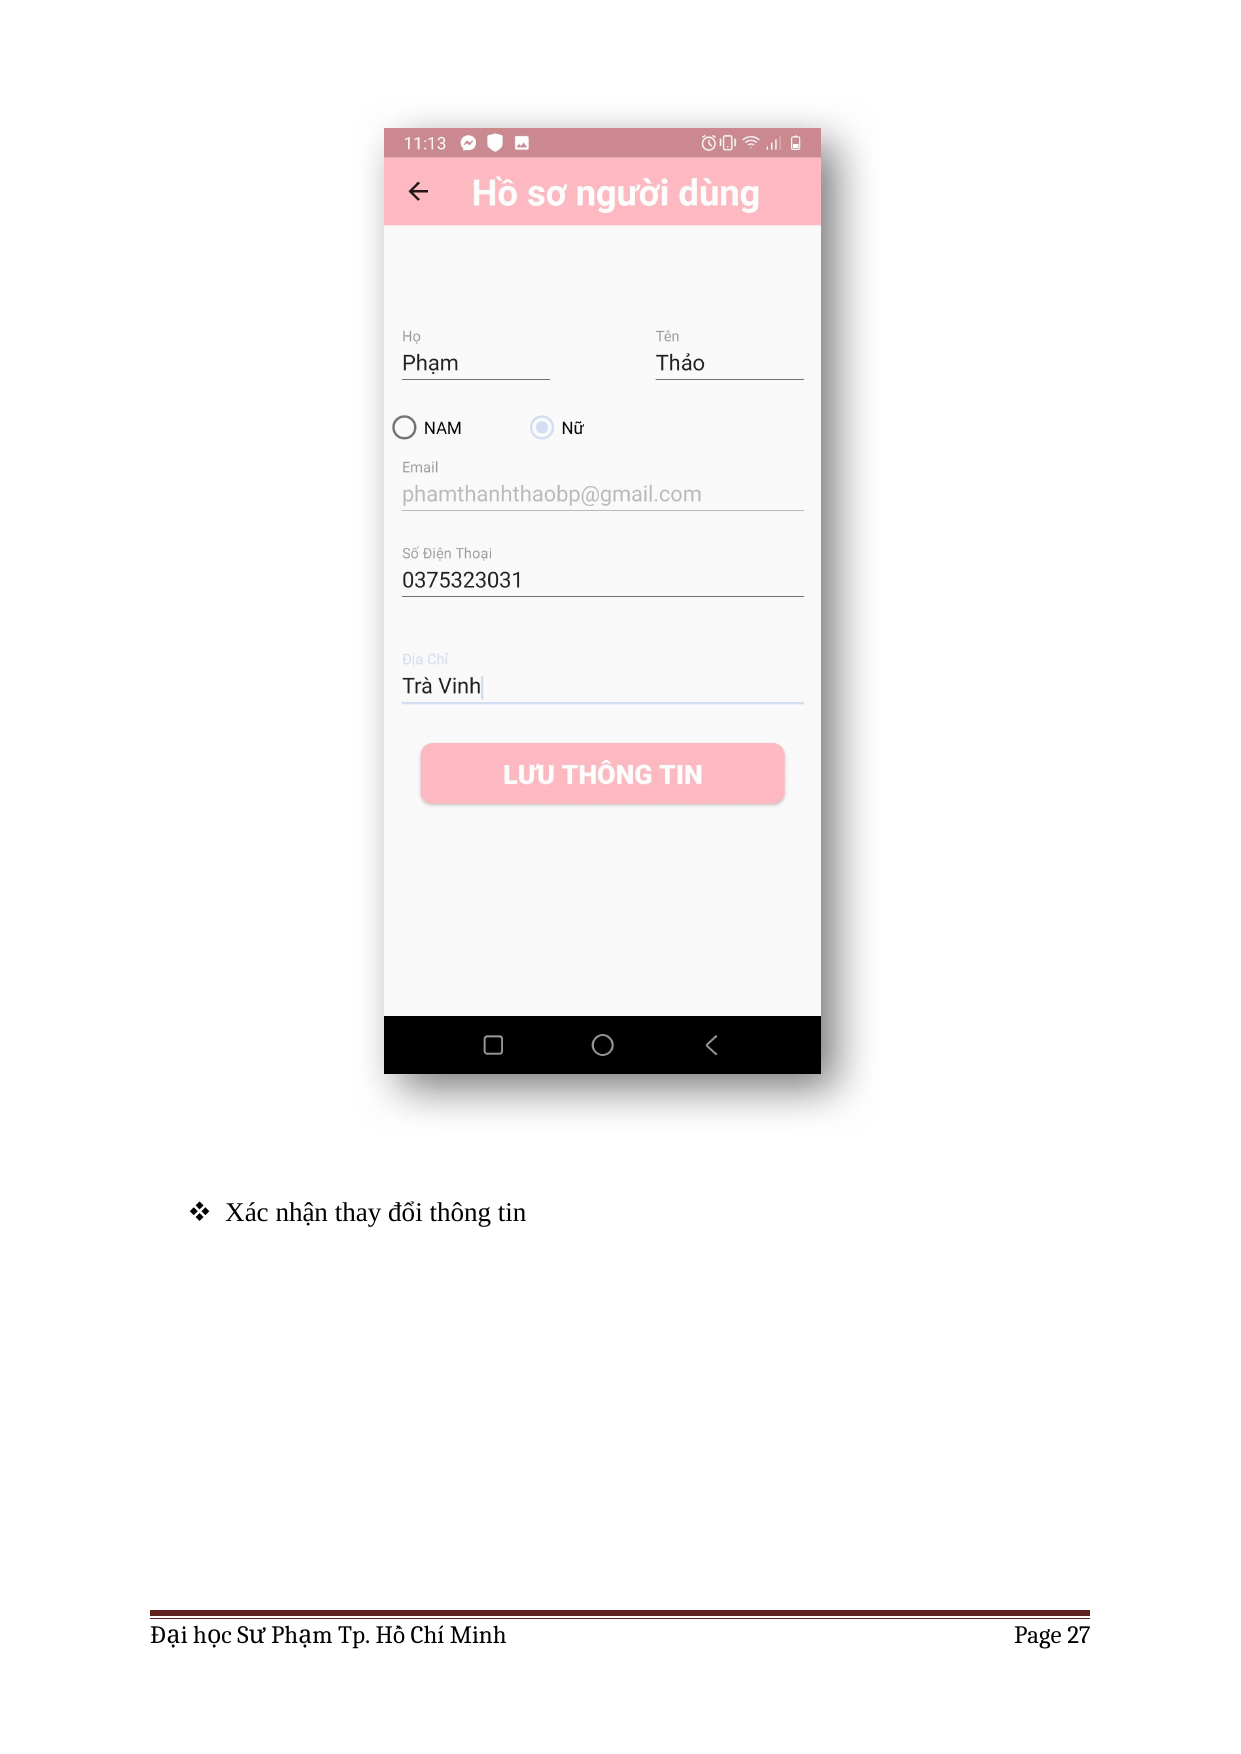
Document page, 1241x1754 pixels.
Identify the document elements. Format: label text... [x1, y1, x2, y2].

list Xác nhận thay đổi thông tin [187, 1196, 1090, 1228]
picture [384, 128, 821, 1074]
